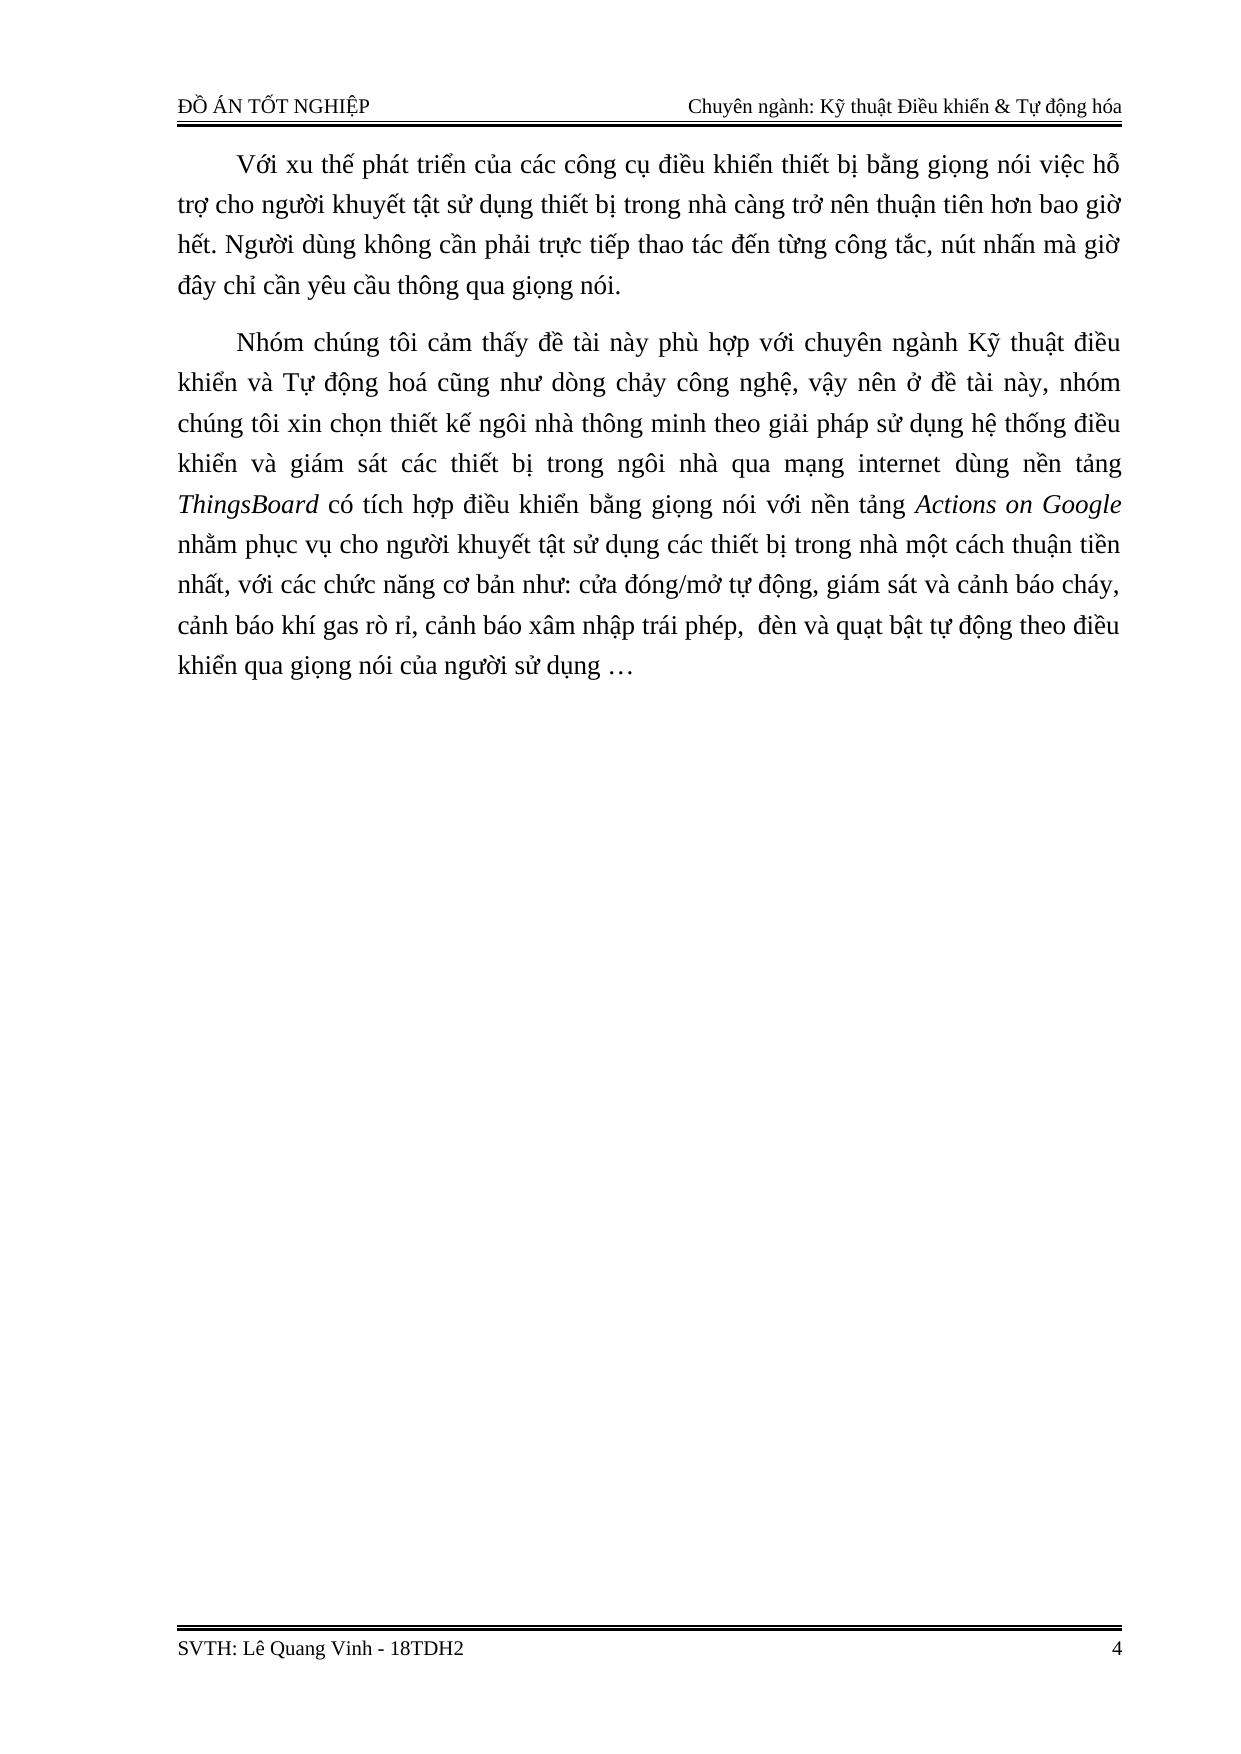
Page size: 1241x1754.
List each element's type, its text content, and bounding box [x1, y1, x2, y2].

text Nhóm chúng tôi cảm thấy đề tài này phù hợp với chuyên ngành Kỹ thuật điều khiển và Tự động hoá cũng như dòng chảy công nghệ, vậy nên ở đề tài này, nhóm chúng tôi xin chọn thiết kế ngôi nhà thông minh theo giải pháp sử dụng hệ thống điều khiển và giám sát các thiết bị trong ngôi nhà qua mạng internet dùng nền tảng ThingsBoard có tích hợp điều khiển bằng giọng nói với nền tảng Actions on Google nhằm phục vụ cho người khuyết tật sử dụng các thiết bị trong nhà một cách thuận tiền nhất, với các chức năng cơ bản như: cửa đóng/mở tự động, giám sát và cảnh báo cháy, cảnh báo khí gas rò rỉ, cảnh báo xâm nhập trái phép, đèn và quạt bật tự động theo điều khiển qua giọng nói của người sử dụng … [177, 326, 1122, 681]
text Với xu thế phát triển của các công cụ điều khiển thiết bị bằng giọng nói việc hỗ trợ cho người khuyết tật sử dụng thiết bị trong nhà càng trở nên thuận tiên hơn bao giờ hết. Người dùng không cần phải trực tiếp thao tác đến từng công tắc, nút nhấn mà giờ đây chỉ cần yêu cầu thông qua giọng nói. [177, 148, 1122, 300]
